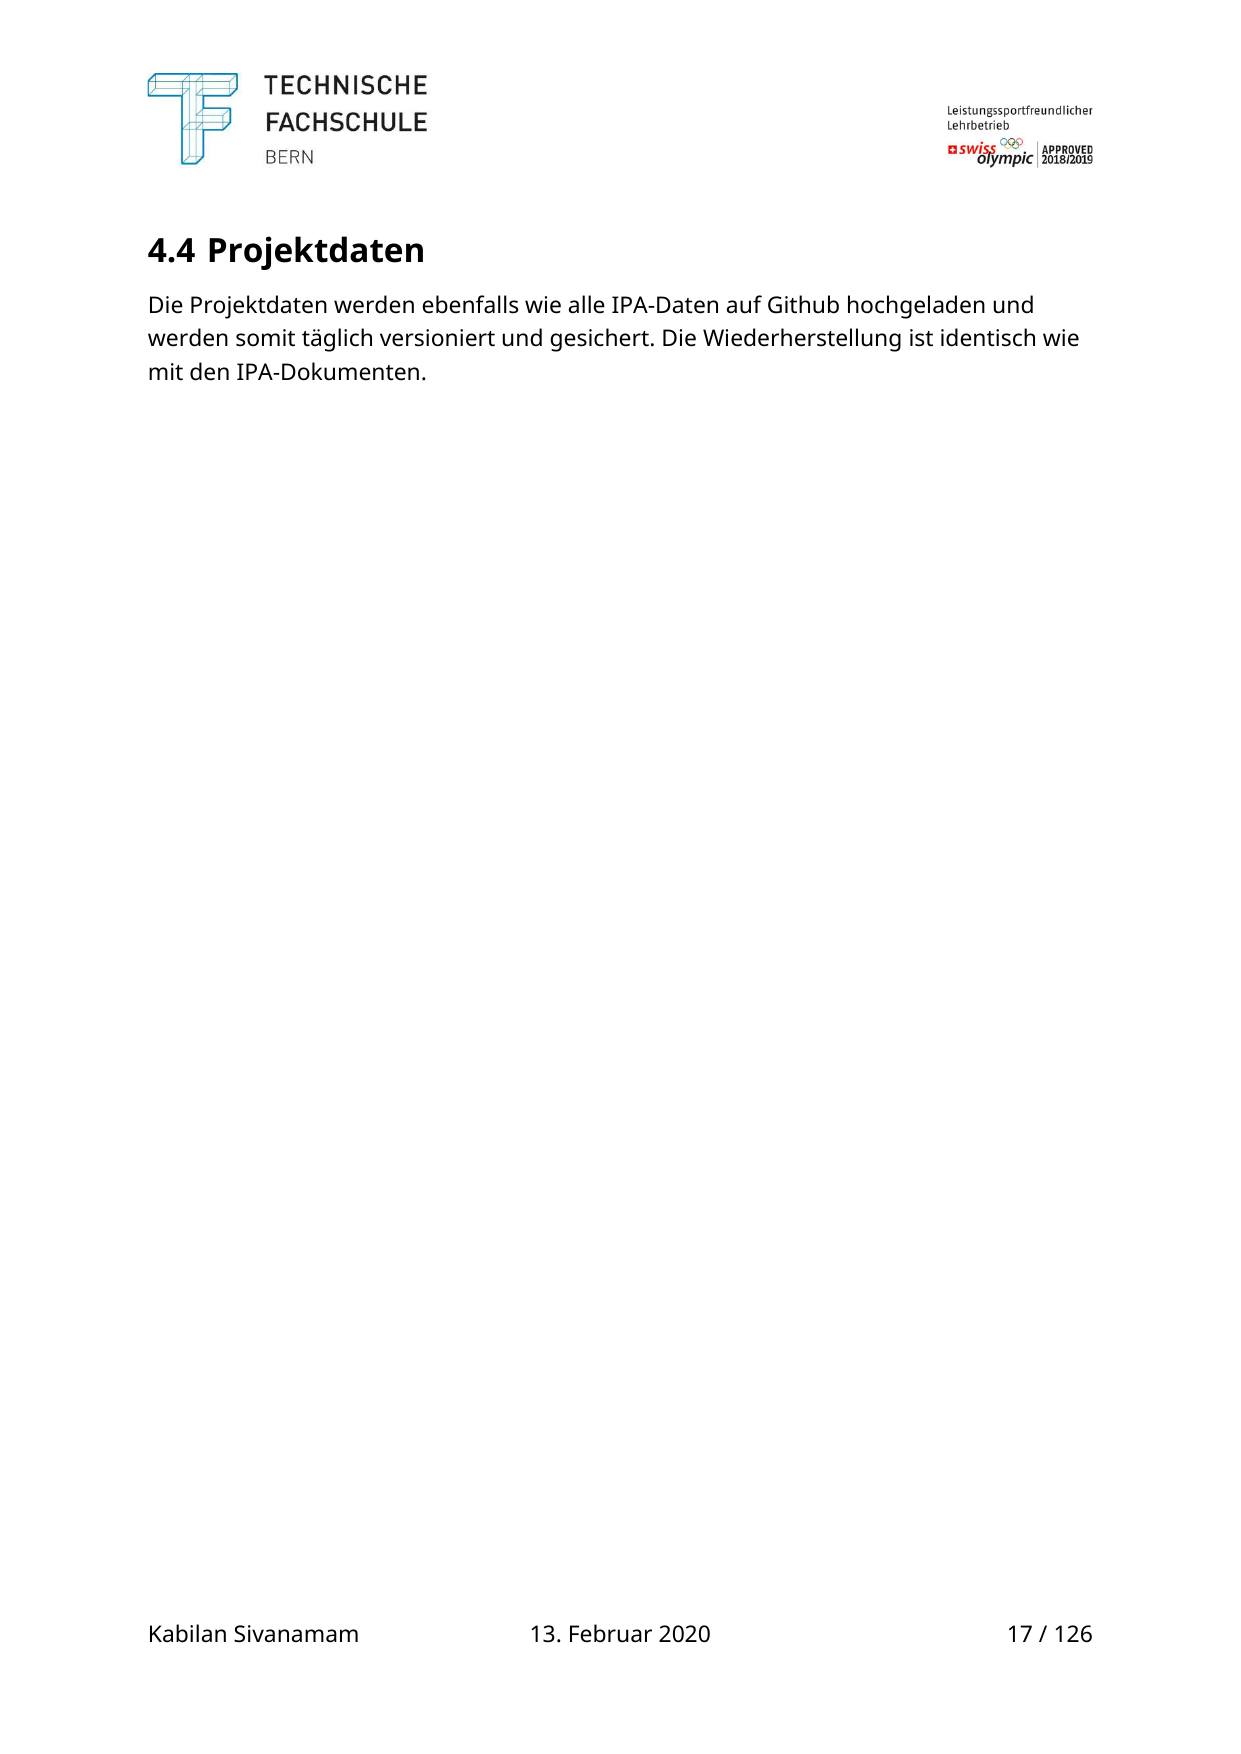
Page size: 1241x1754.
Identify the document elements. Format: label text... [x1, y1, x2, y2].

picture [147, 73, 1093, 196]
subtitle Projektdaten [148, 227, 1093, 272]
text Die Projektdaten werden ebenfalls wie alle IPA-Daten auf Github hochgeladen und werden somit täglich versioniert und gesichert. Die Wiederherstellung ist identisch wie mit den IPA-Dokumenten. [148, 288, 1093, 387]
